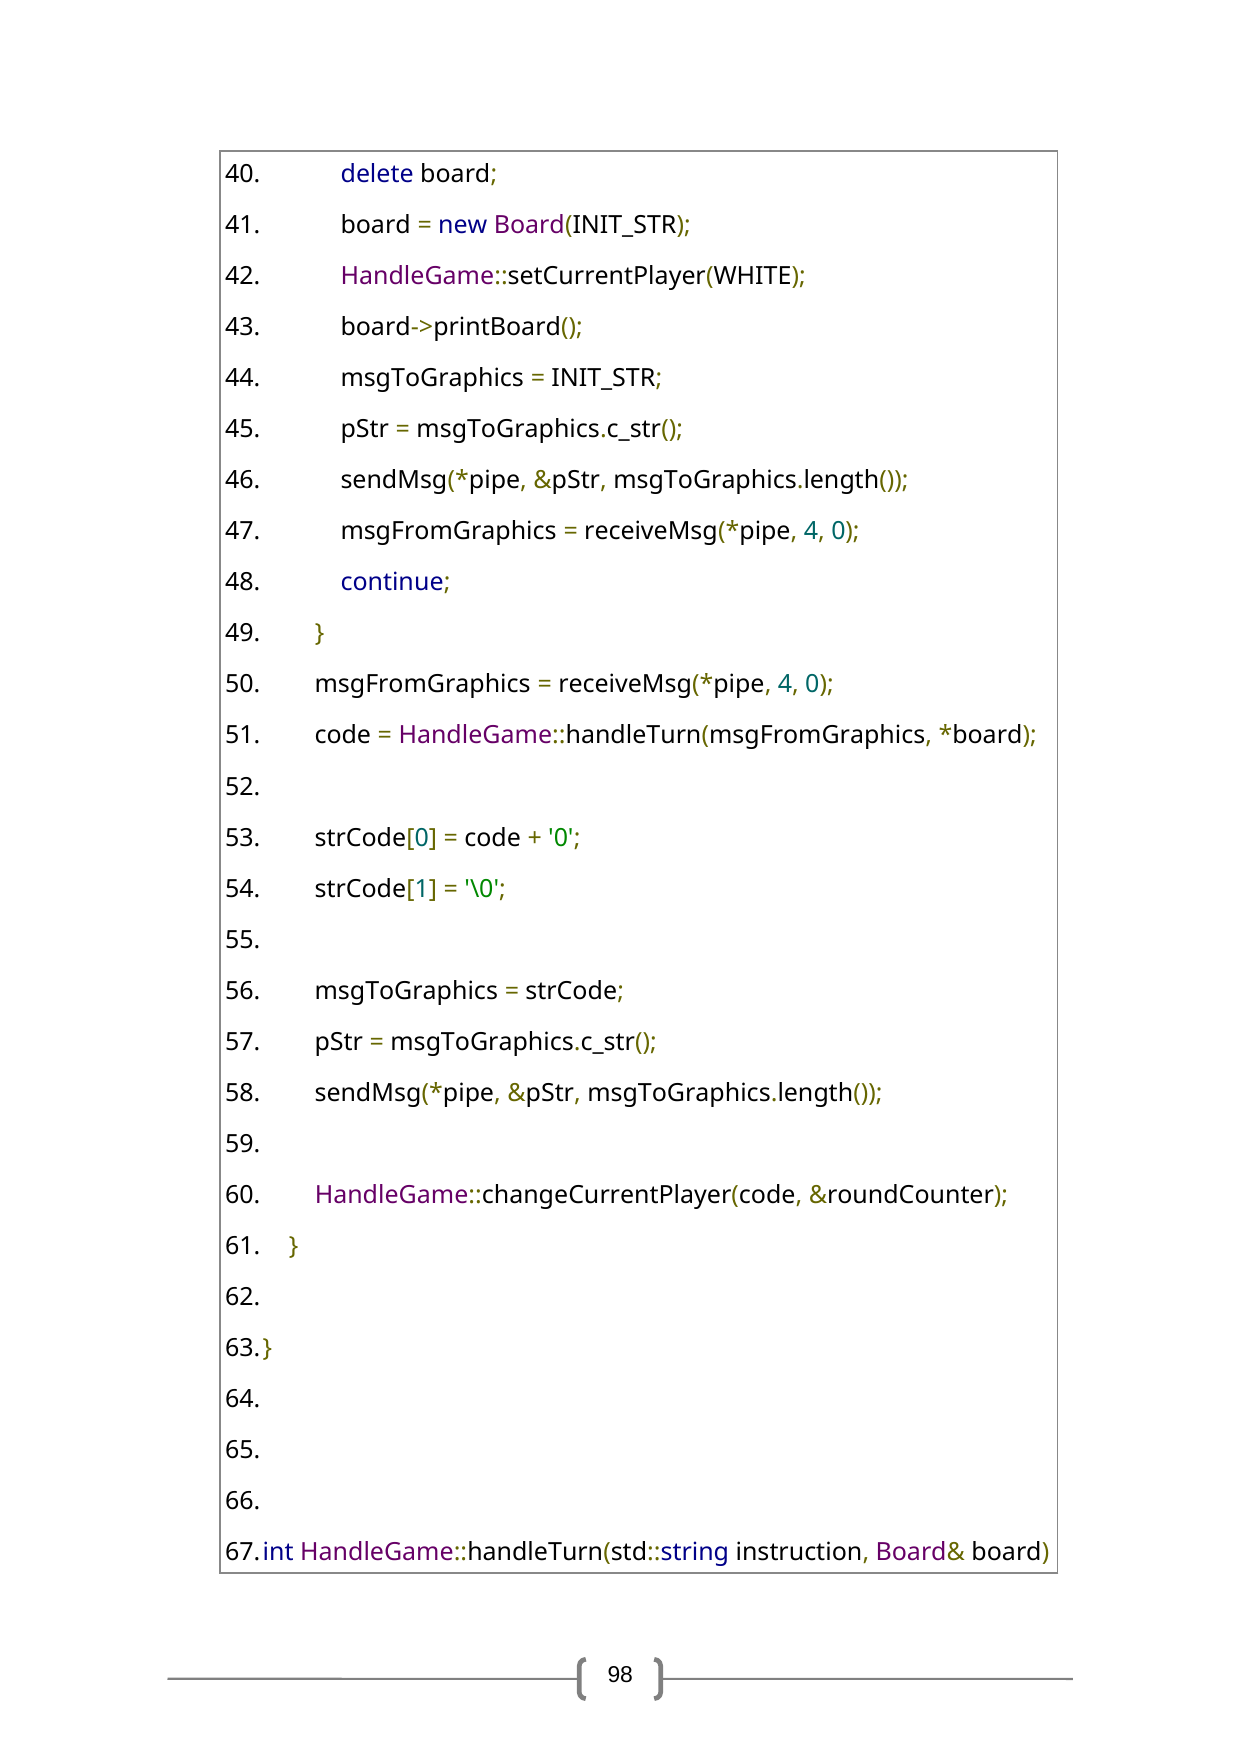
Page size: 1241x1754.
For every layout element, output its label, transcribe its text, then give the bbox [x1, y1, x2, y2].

list board = new Board(INIT_STR); [221, 201, 1057, 241]
list pStr = msgToGraphics.c_str(); [221, 1018, 1057, 1057]
list msgToGraphics = strCode; [221, 967, 1057, 1006]
list strCode[1] = '\0'; [221, 864, 1057, 904]
list delete board; [221, 152, 1057, 190]
list msgFromGraphics = receiveMsg(*pipe, 4, 0); [221, 660, 1057, 700]
list msgFromGraphics = receiveMsg(*pipe, 4, 0); [221, 507, 1057, 547]
list HandleGame::changeCurrentPlayer(code, &roundCounter); [221, 1171, 1057, 1211]
list strCode[0] = code + '0'; [221, 813, 1057, 853]
list } [221, 609, 1057, 649]
list HandleGame::setCurrentPlayer(WHITE); [221, 252, 1057, 292]
list code = HandleGame::handleTurn(msgFromGraphics, *board); [221, 711, 1057, 751]
list sendMsg(*pipe, &pStr, msgToGraphics.length()); [221, 1069, 1057, 1108]
list } [221, 1324, 1057, 1364]
list sendMsg(*pipe, &pStr, msgToGraphics.length()); [221, 456, 1057, 496]
list } [221, 1222, 1057, 1262]
list pStr = msgToGraphics.c_str(); [221, 405, 1057, 445]
list continue; [221, 558, 1057, 598]
list board->printBoard(); [221, 303, 1057, 343]
list int HandleGame::handleTurn(std::string instruction, Board& board) [221, 1528, 1057, 1572]
list msgToGraphics = INIT_STR; [221, 354, 1057, 394]
